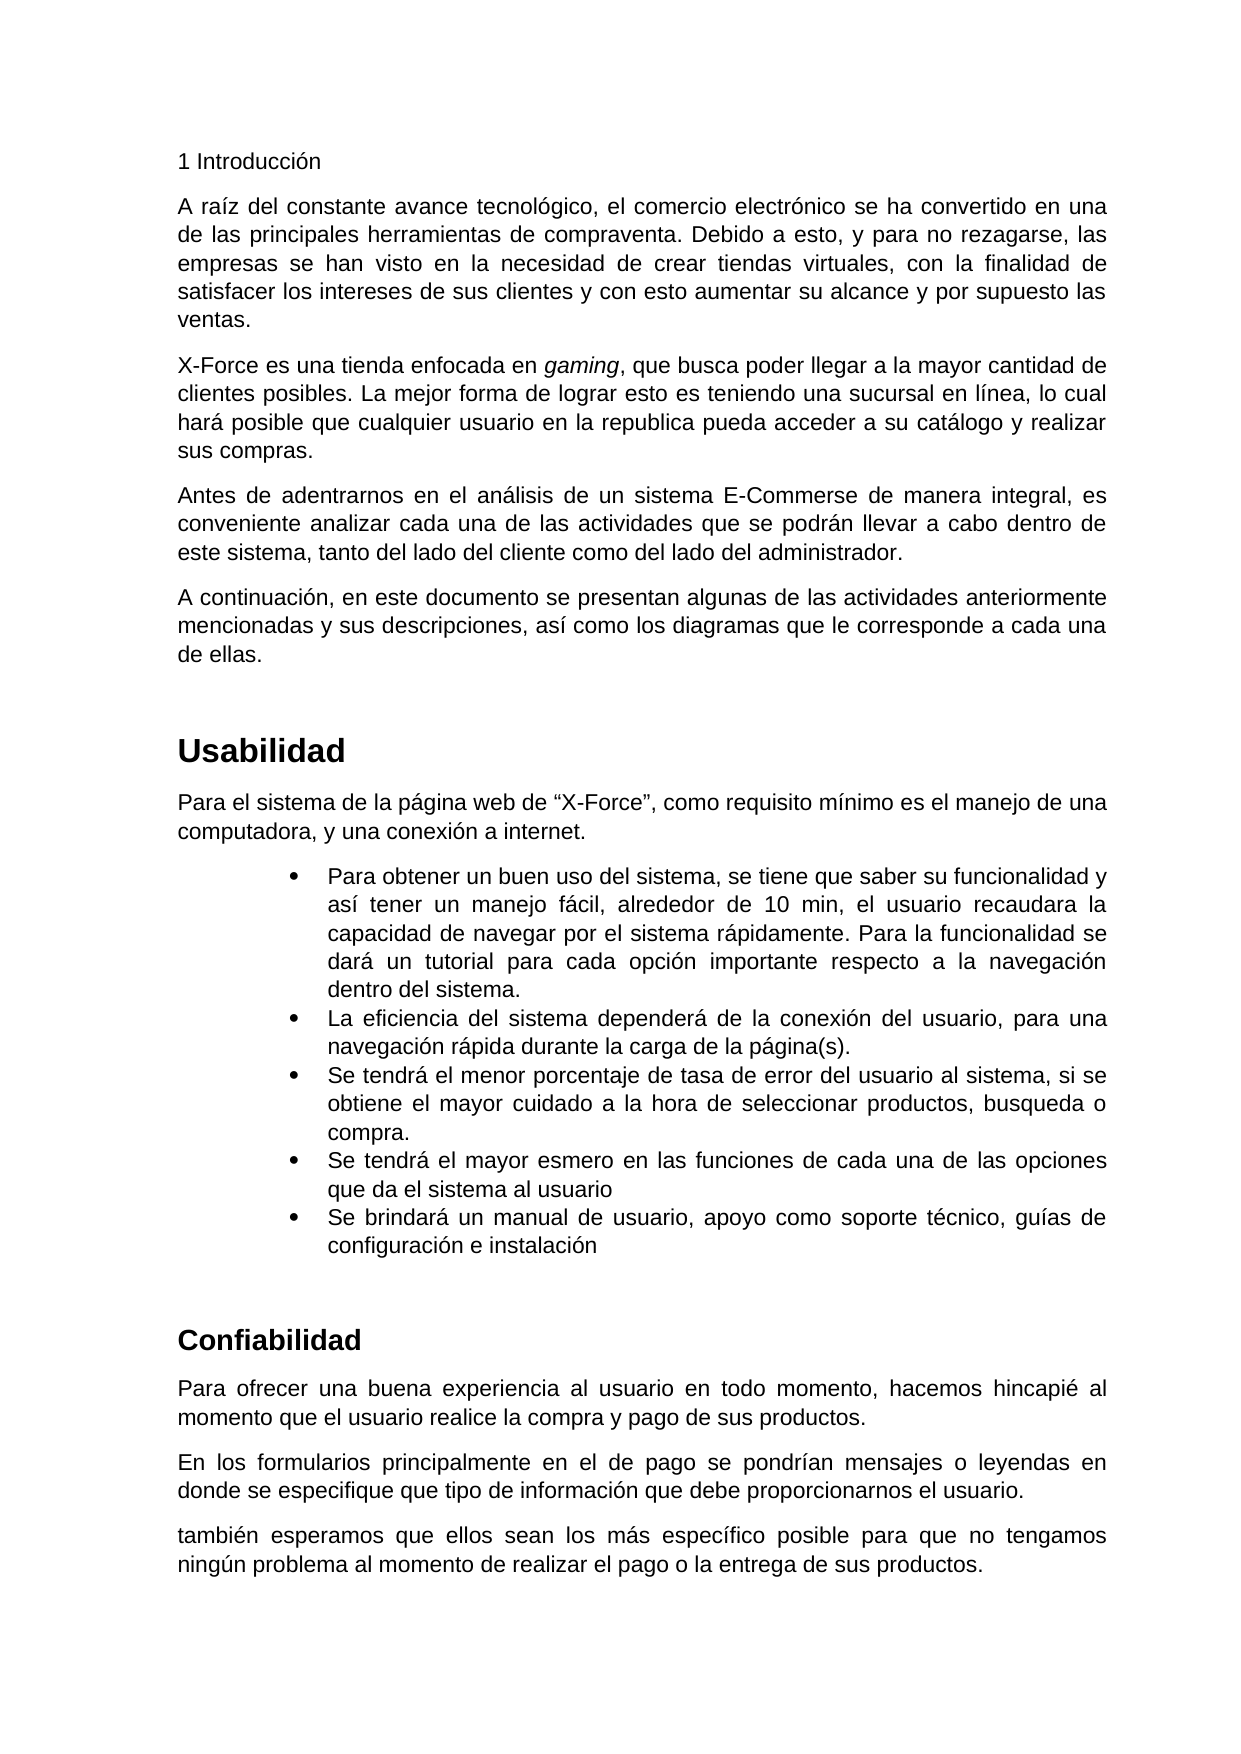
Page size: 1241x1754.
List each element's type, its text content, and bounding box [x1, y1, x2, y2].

list Se tendrá el mayor esmero en las funciones de cada una de las opciones que da el sistema al usuario [290, 1147, 1107, 1202]
text 1 Introducción [177, 148, 1107, 174]
text Para ofrecer una buena experiencia al usuario en todo momento, hacemos hincapié al momento que el usuario realice la compra y pago de sus productos. [177, 1375, 1107, 1430]
text Antes de adentrarnos en el análisis de un sistema E-Commerse de manera integral, es conveniente analizar cada una de las actividades que se podrán llevar a cabo dentro de este sistema, tanto del lado del cliente como del lado del administrador. [177, 482, 1107, 565]
text Para el sistema de la página web de “X-Force”, como requisito mínimo es el manejo de una computadora, y una conexión a internet. [177, 789, 1107, 844]
text A continuación, en este documento se presentan algunas de las actividades anteriormente mencionadas y sus descripciones, así como los diagramas que le corresponde a cada una de ellas. [177, 584, 1107, 667]
text X-Force es una tienda enfocada en gaming, que busca poder llegar a la mayor cantidad de clientes posibles. La mejor forma de lograr esto es teniendo una sucursal en línea, lo cual hará posible que cualquier usuario en la republica pueda acceder a su catálogo y realizar sus compras. [177, 352, 1107, 463]
list Se brindará un manual de usuario, apoyo como soporte técnico, guías de configuración e instalación [290, 1204, 1107, 1259]
list La eficiencia del sistema dependerá de la conexión del usuario, para una navegación rápida durante la carga de la página(s). [290, 1005, 1107, 1060]
text Confiabilidad [177, 1323, 1107, 1356]
text también esperamos que ellos sean los más específico posible para que no tengamos ningún problema al momento de realizar el pago o la entrega de sus productos. [177, 1522, 1107, 1577]
list Se tendrá el menor porcentaje de tasa de error del usuario al sistema, si se obtiene el mayor cuidado a la hora de seleccionar productos, busqueda o compra. [290, 1062, 1107, 1145]
text Usabilidad [177, 731, 1107, 769]
list Para obtener un buen uso del sistema, se tiene que saber su funcionalidad y así tener un manejo fácil, alrededor de 10 min, el usuario recaudara la capacidad de navegar por el sistema rápidamente. Para la funcionalidad se dará un tutorial para cada opción importante respecto a la navegación dentro del sistema. [290, 863, 1107, 1003]
text A raíz del constante avance tecnológico, el comercio electrónico se ha convertido en una de las principales herramientas de compraventa. Debido a esto, y para no rezagarse, las empresas se han visto en la necesidad de crear tiendas virtuales, con la finalidad de satisfacer los intereses de sus clientes y con esto aumentar su alcance y por supuesto las ventas. [177, 193, 1107, 333]
text En los formularios principalmente en el de pago se pondrían mensajes o leyendas en donde se especifique que tipo de información que debe proporcionarnos el usuario. [177, 1449, 1107, 1504]
